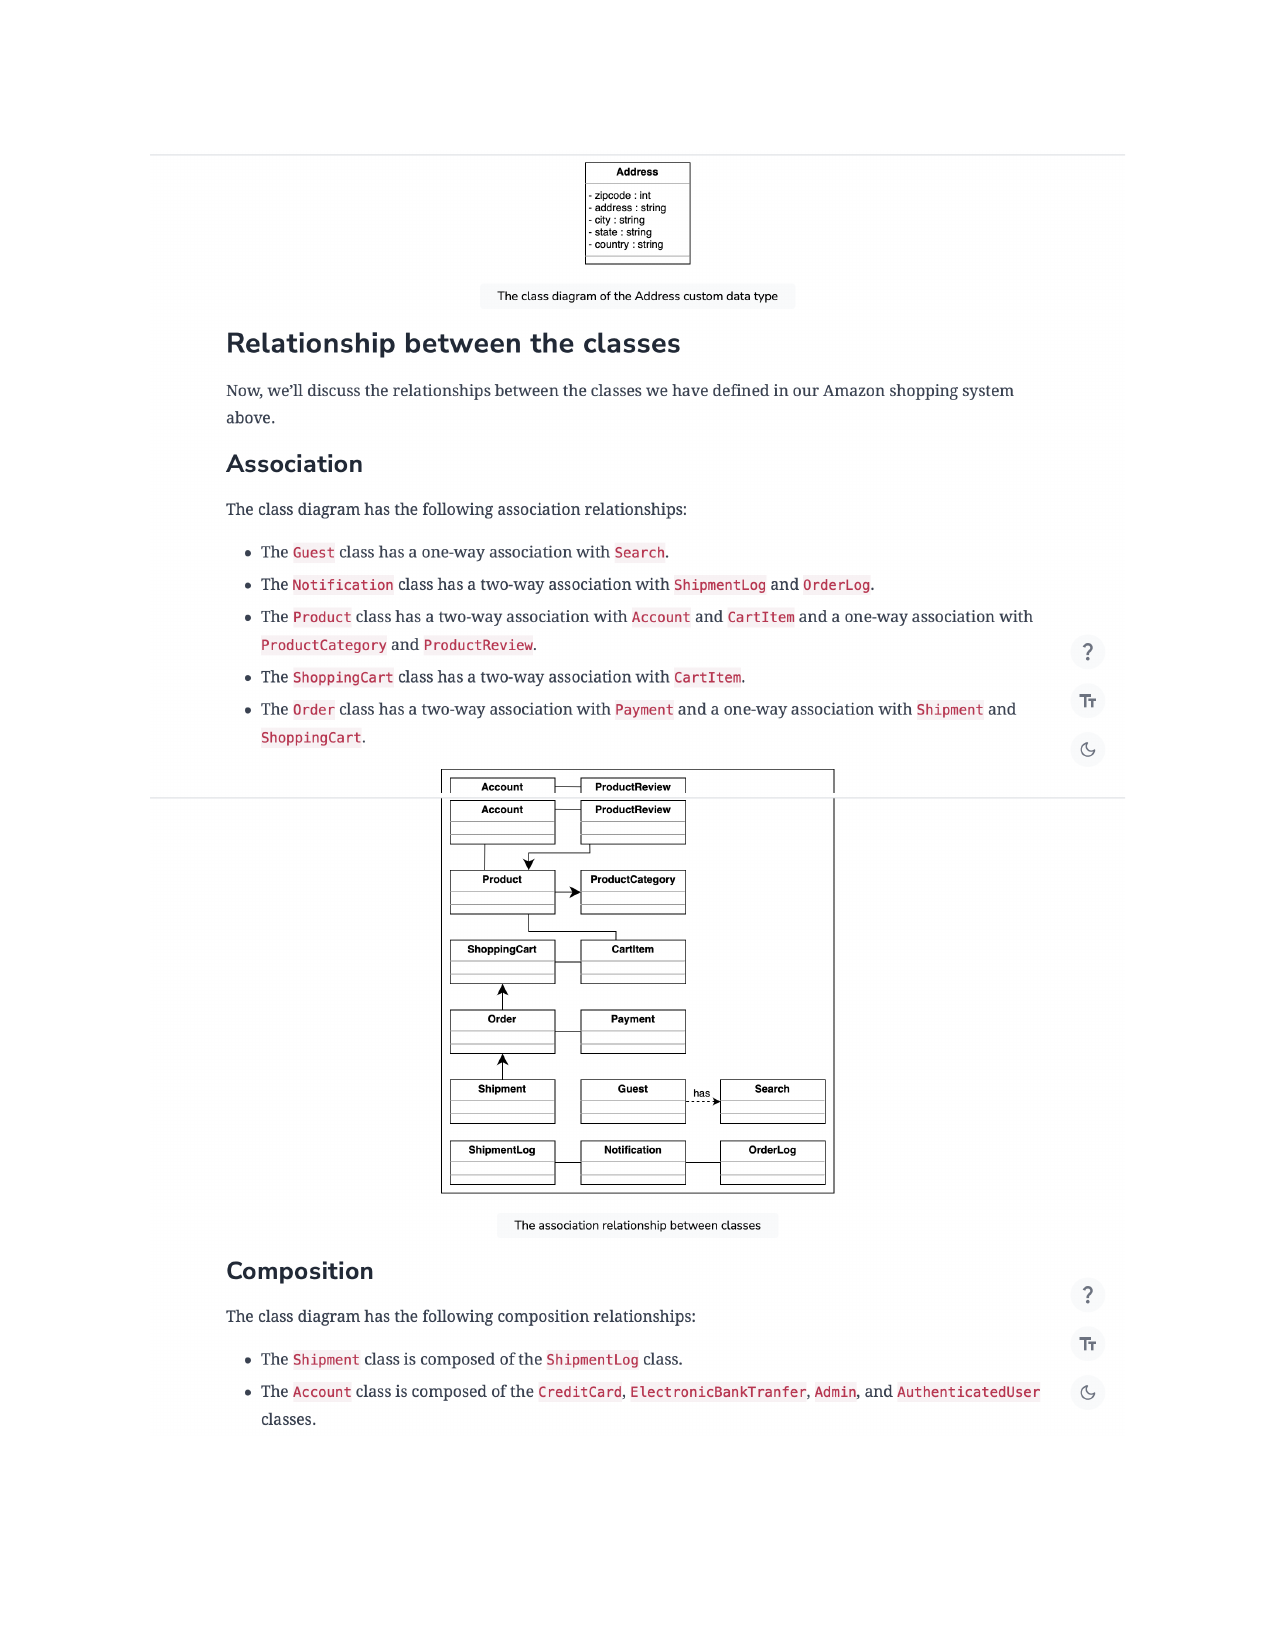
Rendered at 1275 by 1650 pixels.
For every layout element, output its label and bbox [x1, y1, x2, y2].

picture [150, 150, 1125, 1436]
